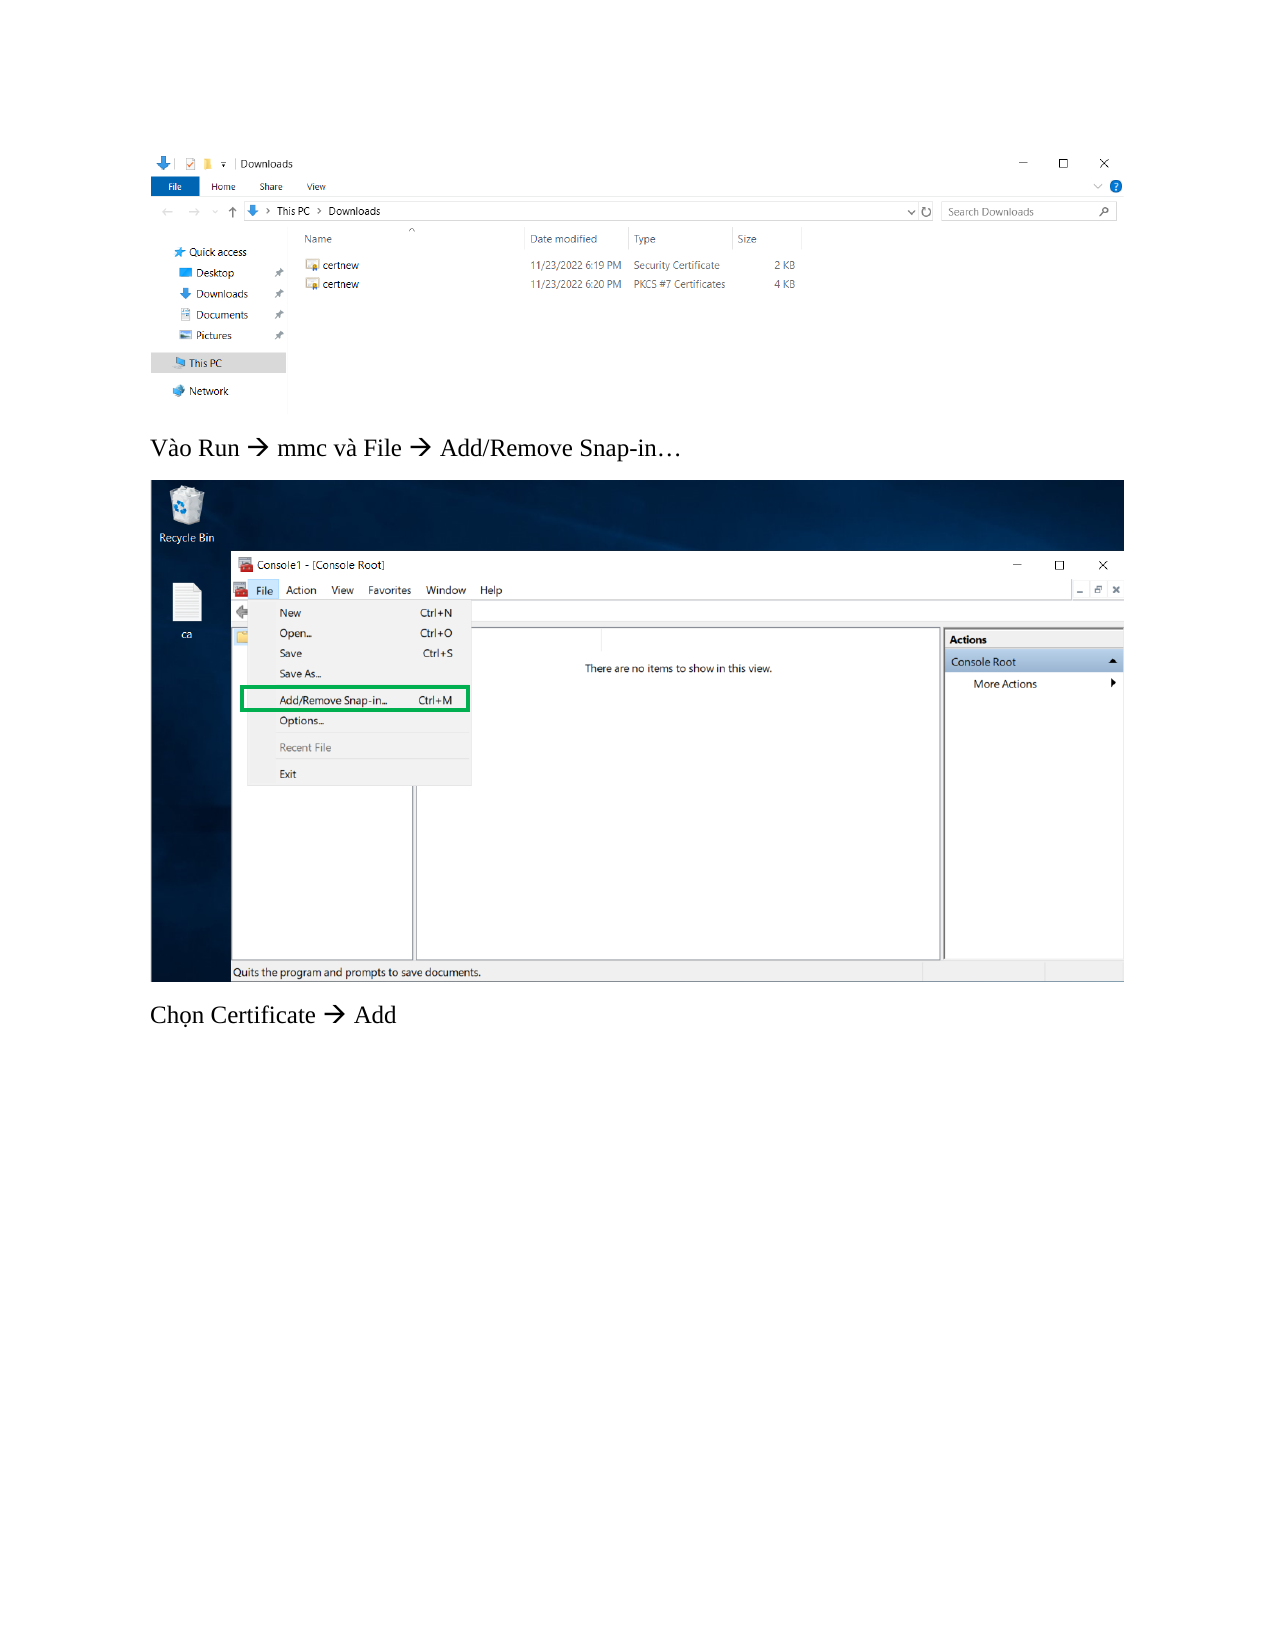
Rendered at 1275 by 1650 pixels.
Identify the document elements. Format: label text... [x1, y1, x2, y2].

picture [150, 480, 1124, 982]
text Vào Run mmc và File Add/Remove Snap-in… [150, 433, 1125, 462]
picture [150, 150, 1124, 414]
text Chọn Certificate Add [150, 1000, 1125, 1029]
